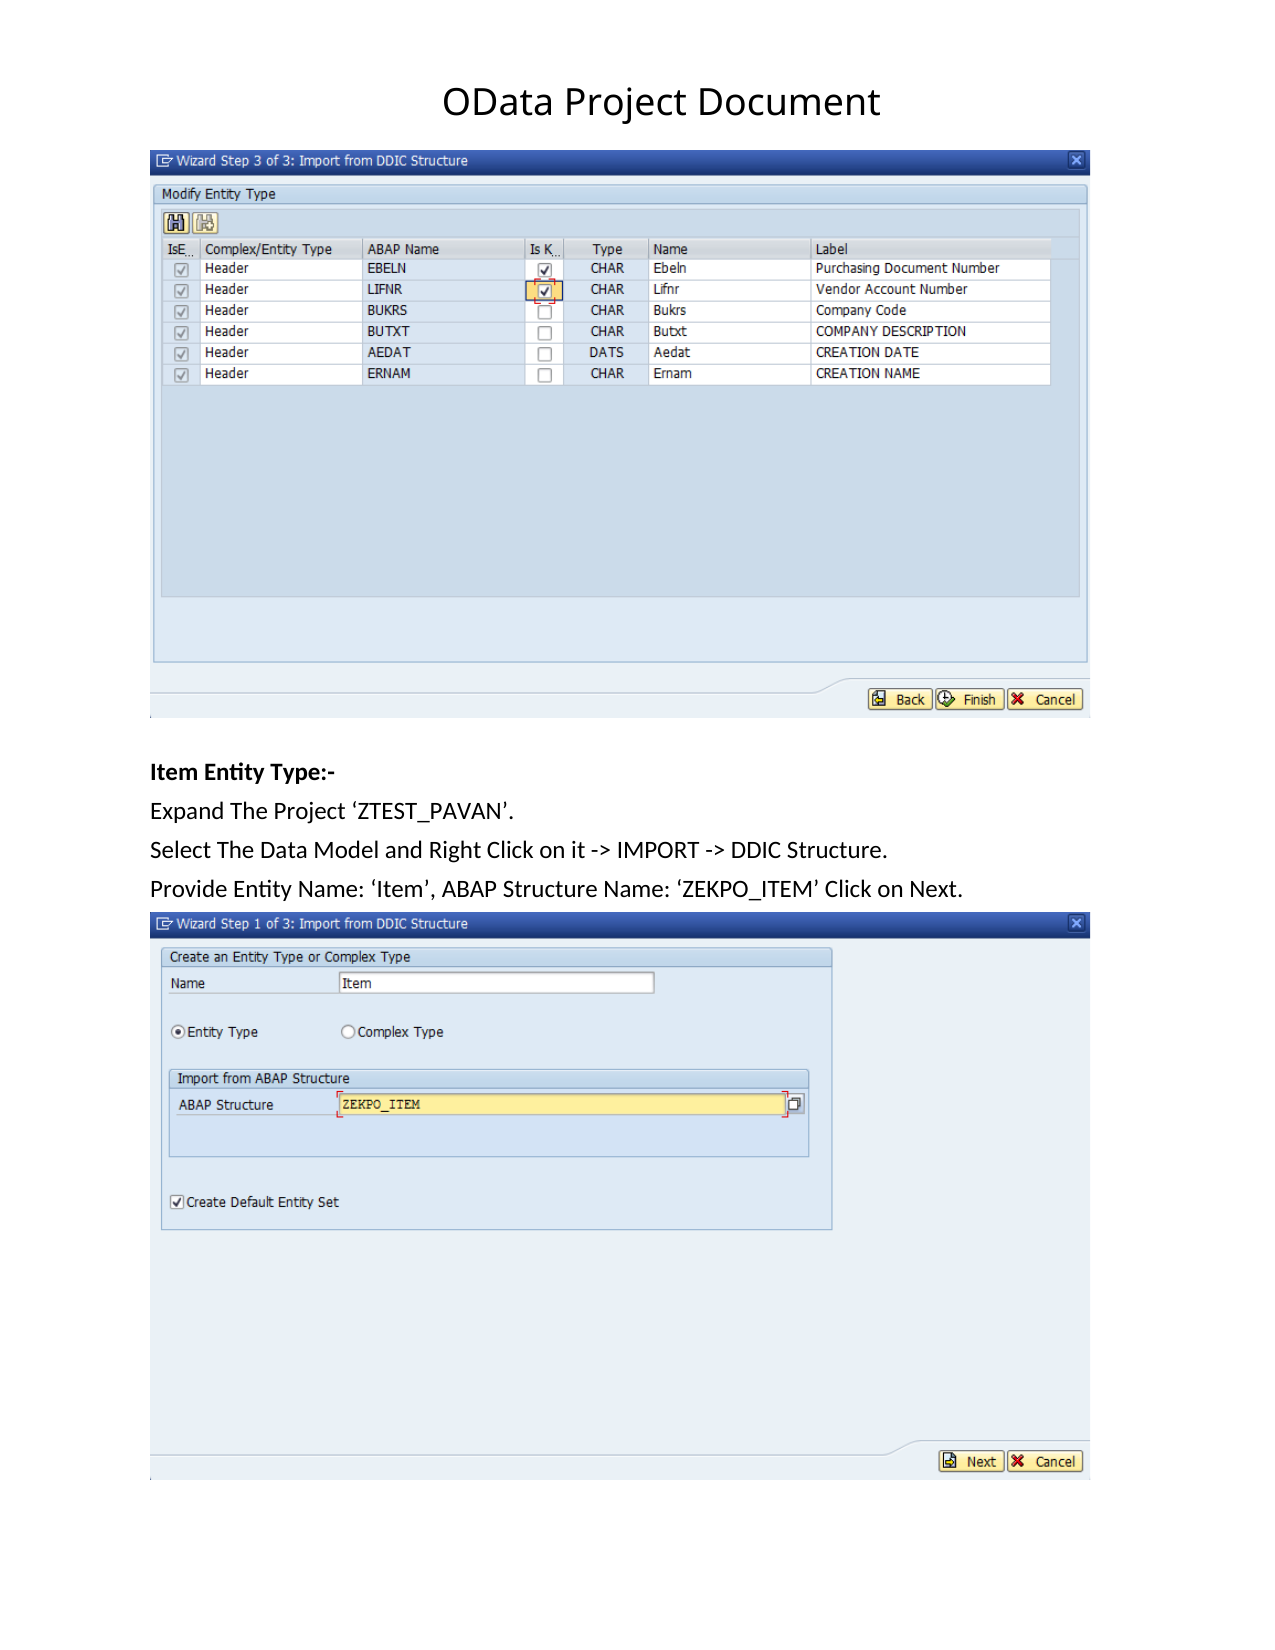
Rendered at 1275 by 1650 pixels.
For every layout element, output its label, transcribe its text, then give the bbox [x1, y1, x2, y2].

picture [150, 912, 1091, 1480]
text Select The Data Model and Right Click on it -> IMPORT -> DDIC Structure. [150, 834, 1125, 865]
text Provide Entity Name: ‘Item’, ABAP Structure Name: ‘ZEKPO_ITEM’ Click on Next. [150, 873, 1125, 904]
text Expand The Project ‘ZTEST_PAVAN’. [150, 795, 1125, 826]
picture [150, 150, 1091, 718]
text Item Entity Type:- [150, 756, 1125, 786]
